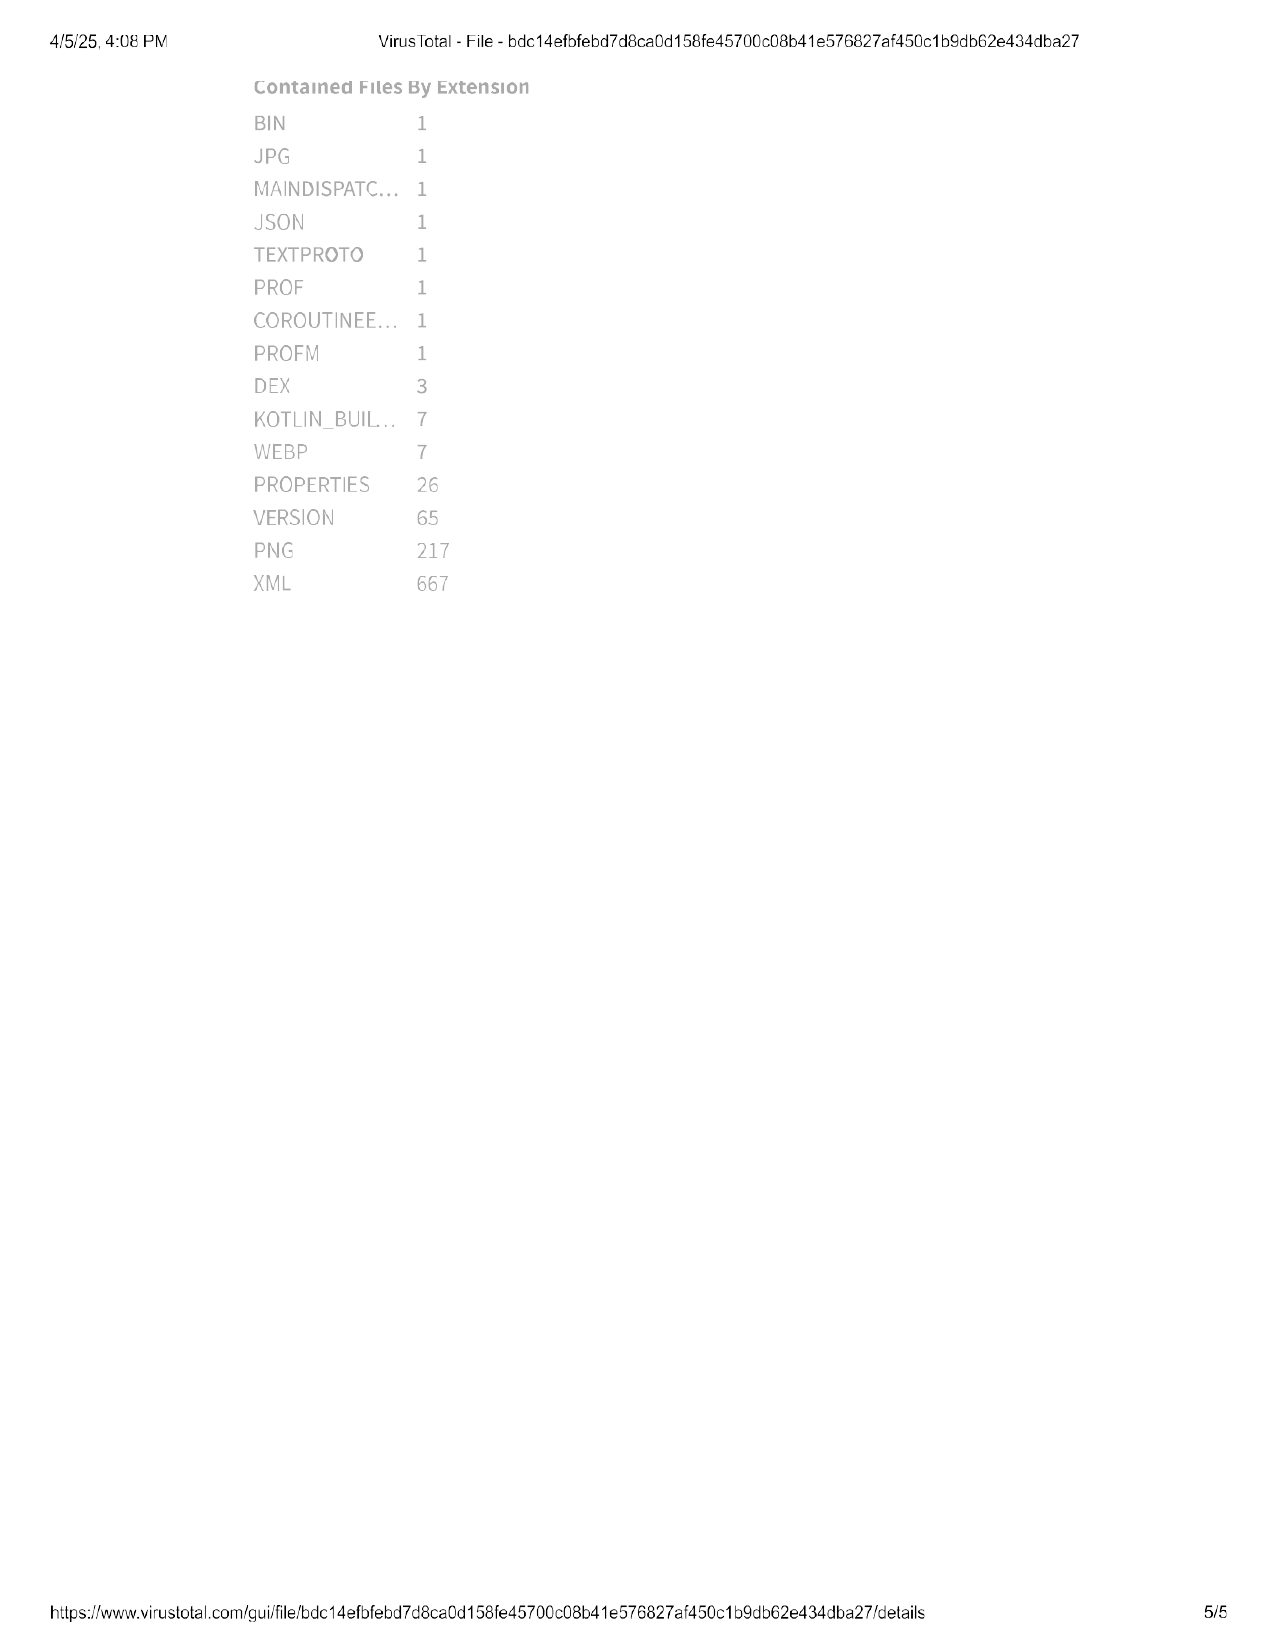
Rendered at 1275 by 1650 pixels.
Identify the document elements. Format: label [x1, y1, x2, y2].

picture [309, 312, 337, 328]
picture [51, 1605, 925, 1622]
picture [255, 542, 293, 558]
picture [417, 477, 438, 492]
picture [378, 35, 461, 47]
picture [144, 35, 167, 47]
picture [295, 477, 345, 492]
picture [348, 476, 369, 492]
picture [255, 181, 286, 196]
picture [254, 81, 529, 98]
picture [307, 509, 333, 525]
picture [254, 214, 303, 230]
picture [355, 312, 396, 328]
picture [266, 148, 289, 164]
picture [1204, 1605, 1227, 1618]
picture [254, 444, 307, 459]
picture [295, 345, 318, 361]
picture [498, 34, 1079, 47]
picture [417, 543, 449, 558]
picture [255, 411, 306, 427]
picture [417, 576, 448, 591]
picture [254, 312, 306, 328]
picture [255, 476, 292, 492]
picture [255, 345, 292, 361]
picture [310, 411, 359, 429]
picture [253, 575, 279, 591]
picture [467, 35, 493, 47]
picture [50, 34, 100, 50]
picture [417, 510, 438, 525]
picture [255, 279, 292, 295]
picture [255, 378, 290, 393]
picture [253, 510, 276, 525]
picture [278, 509, 304, 525]
picture [106, 35, 138, 47]
picture [368, 411, 394, 427]
